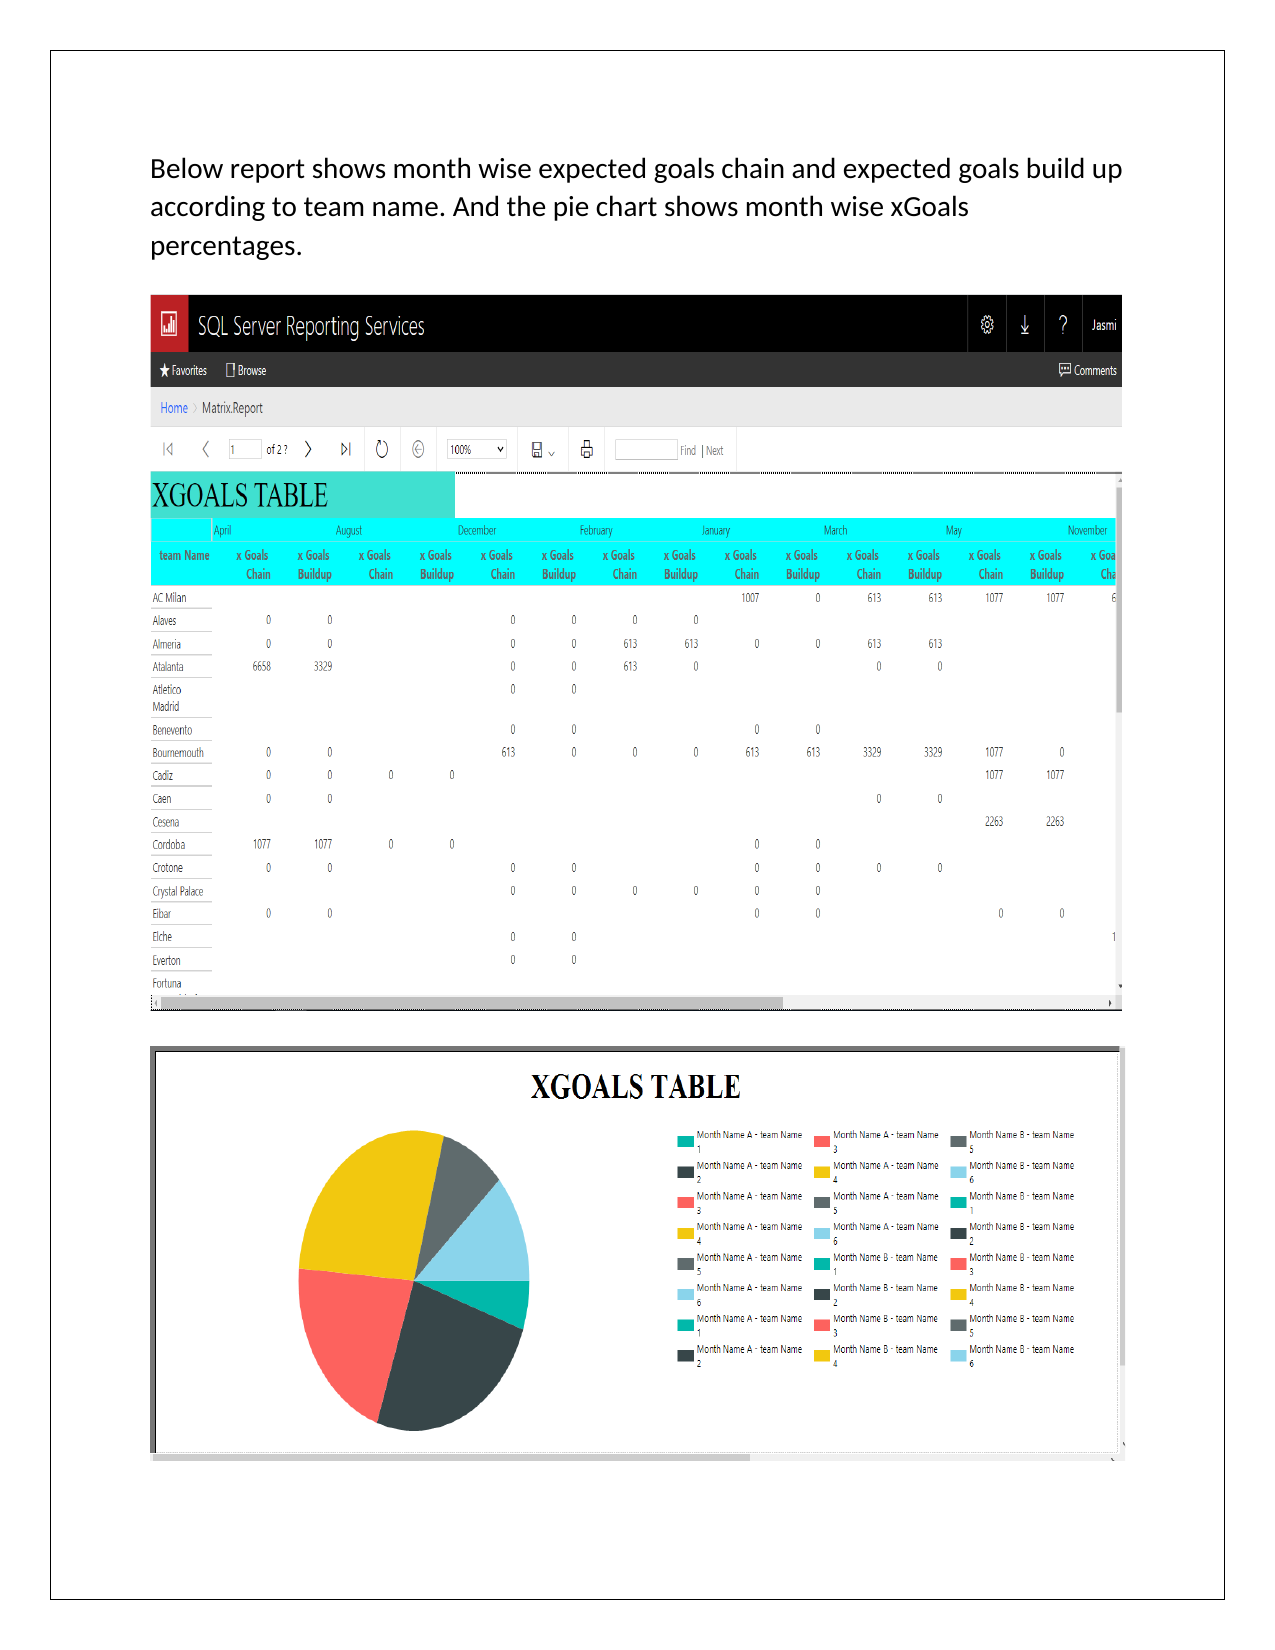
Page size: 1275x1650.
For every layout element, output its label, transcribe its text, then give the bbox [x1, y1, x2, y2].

text Below report shows month wise expected goals chain and expected goals build up according to team name. And the pie chart shows month wise xGoals percentages. [150, 150, 1125, 262]
picture [150, 294, 1122, 1010]
picture [150, 1046, 1125, 1461]
